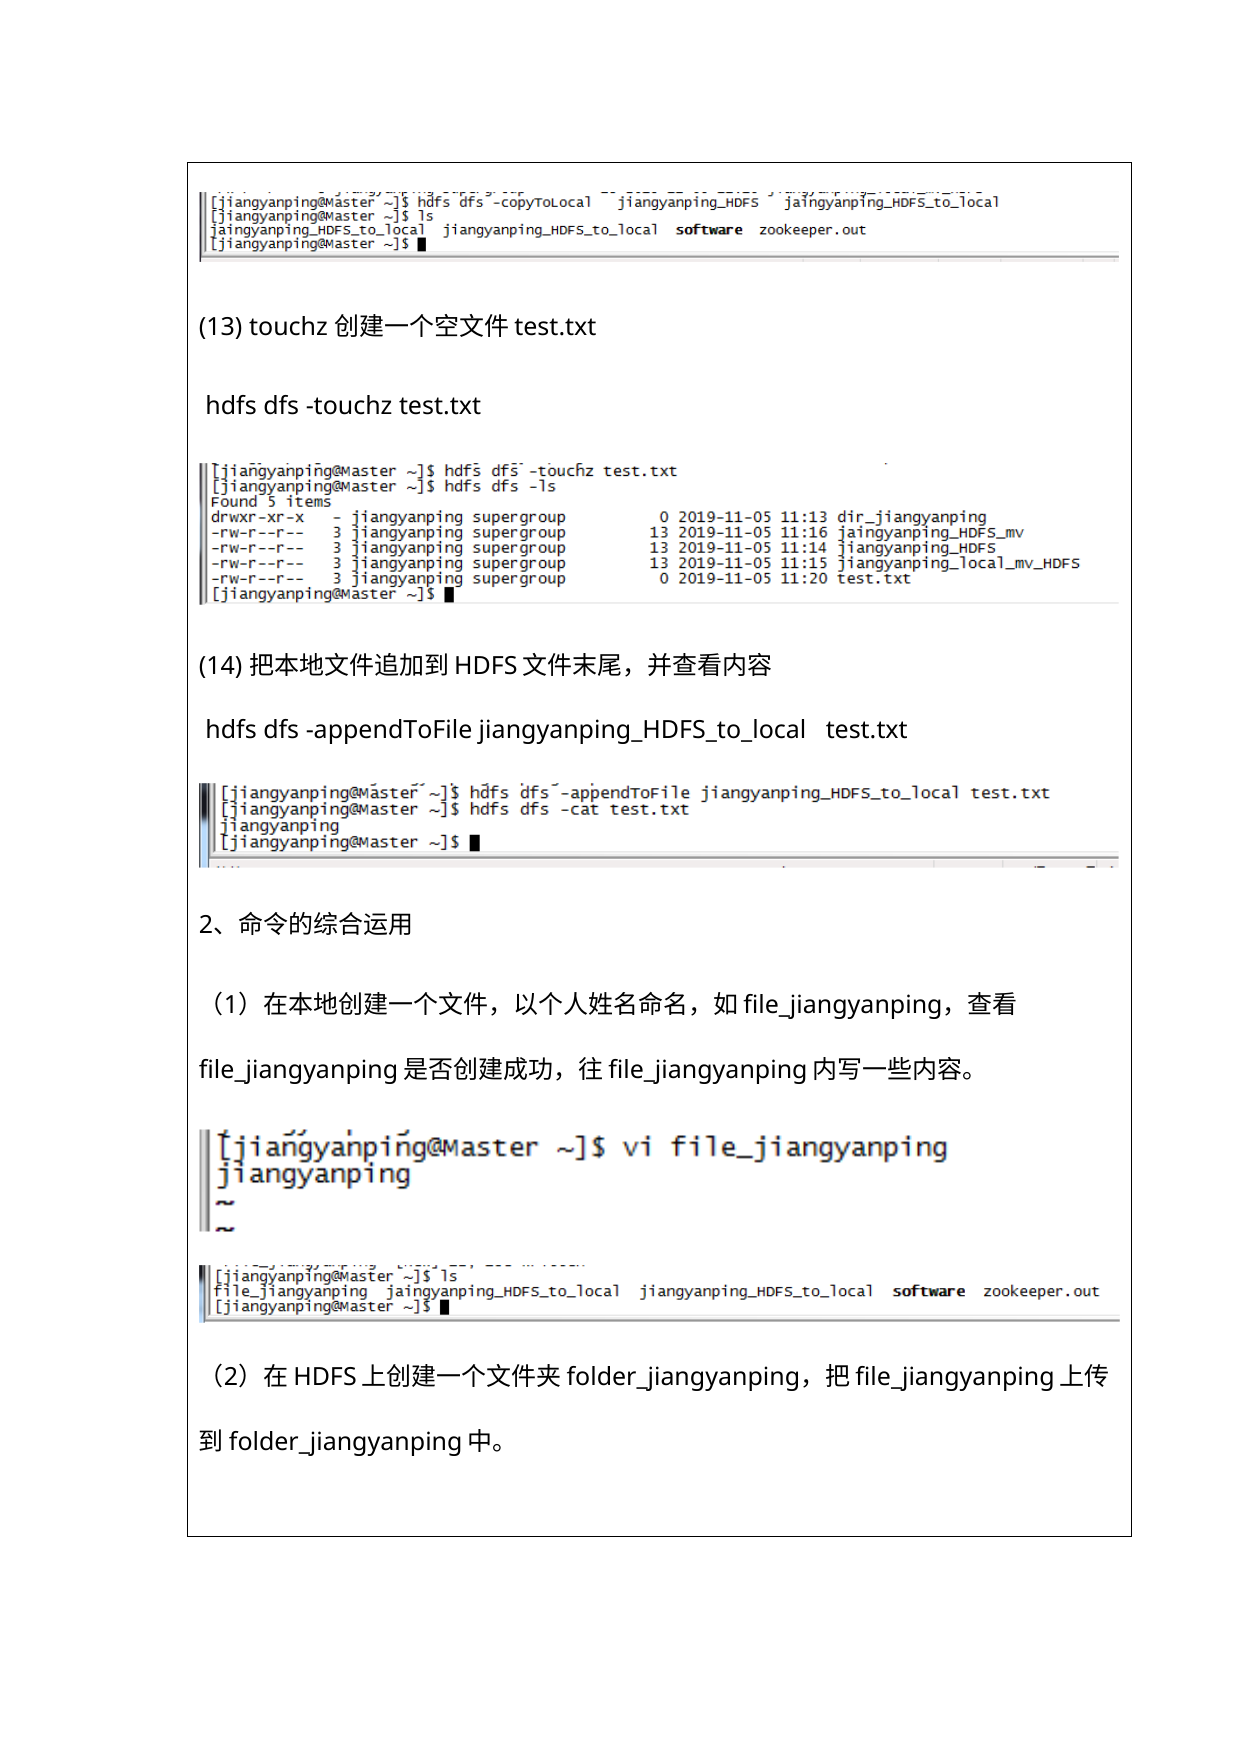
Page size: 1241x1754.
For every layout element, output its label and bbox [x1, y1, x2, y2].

picture [198, 1265, 1121, 1324]
picture [198, 1128, 1040, 1234]
picture [198, 463, 1120, 606]
picture [198, 192, 1120, 263]
table_cell [188, 163, 1131, 1536]
picture [198, 782, 1120, 869]
